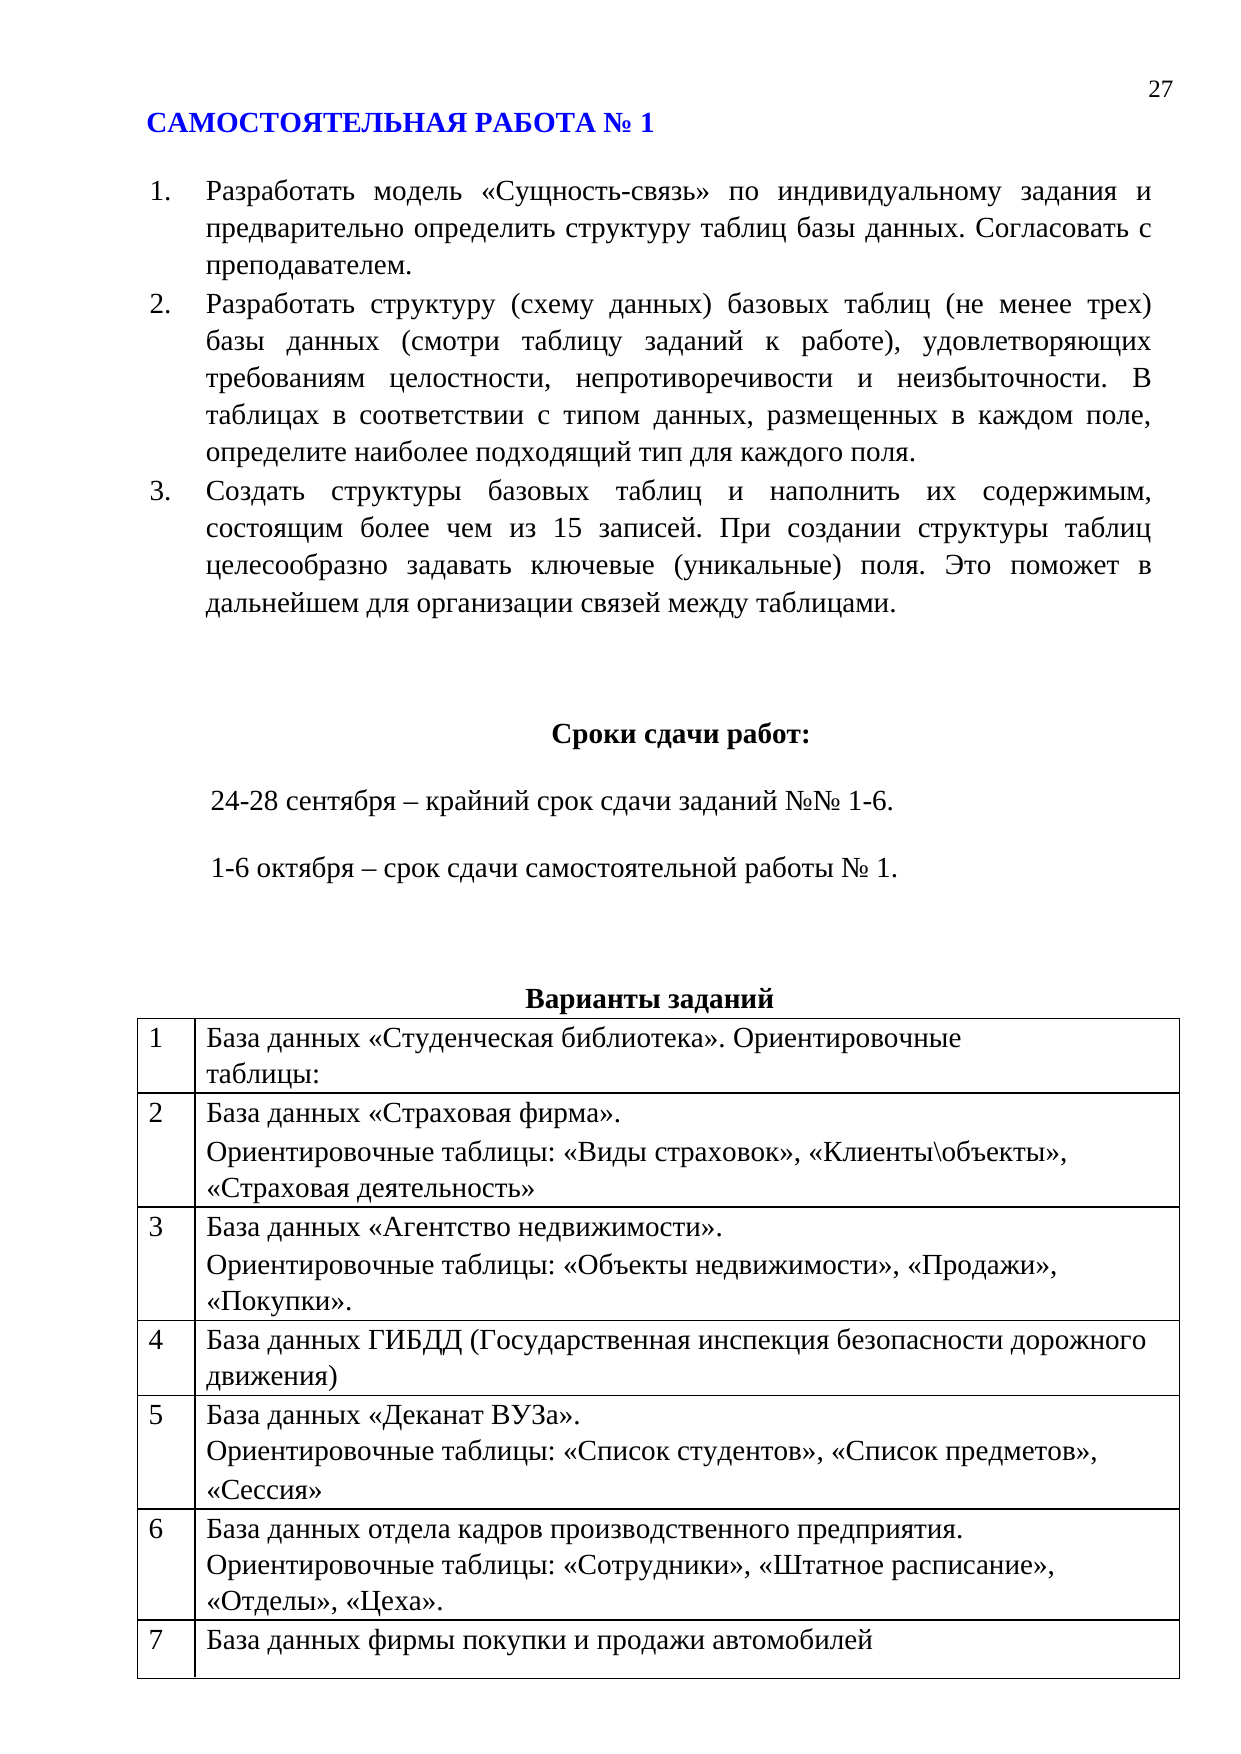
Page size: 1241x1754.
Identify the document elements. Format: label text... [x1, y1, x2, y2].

table_cell 5 [138, 1396, 194, 1508]
list Разработать модель «Сущность-связь» по индивидуальному задания и предварительно определить структуру таблиц базы данных. Согласовать с преподавателем. [149, 173, 1152, 281]
list Разработать структуру (схему данных) базовых таблиц (не менее трех) базы данных (смотри таблицу заданий к работе), удовлетворяющих требованиям целостности, непротиворечивости и неизбыточности. В таблицах в соответствии с типом данных, размещенных в каждом поле, определите наиболее подходящий тип для каждого поля. [149, 286, 1152, 468]
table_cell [196, 1621, 1179, 1677]
subtitle САМОСТОЯТЕЛЬНАЯ РАБОТА № 1 [146, 105, 1157, 139]
list Создать структуры базовых таблиц и наполнить их содержимым, состоящим более чем из 15 записей. При создании структуры таблиц целесообразно задавать ключевые (уникальные) поля. Это поможет в дальнейшем для организации связей между таблицами. [149, 473, 1152, 618]
table_cell База данных отдела кадров производственного предприятия. Ориентировочные таблицы: «Сотрудники», «Штатное расписание», «Отделы», «Цеха». [196, 1510, 1179, 1619]
text 24-28 сентября – крайний срок сдачи заданий №№ 1-6. [210, 783, 1152, 816]
table_cell База данных «Агентство недвижимости». Ориентировочные таблицы: «Объекты недвижимости», «Продажи», «Покупки». [196, 1208, 1179, 1320]
table_cell База данных «Страховая фирма». Ориентировочные таблицы: «Виды страховок», «Клиенты\объекты», «Страховая деятельность» [196, 1094, 1179, 1206]
table_cell 3 [138, 1208, 194, 1320]
table_cell База данных «Деканат ВУЗа». Ориентировочные таблицы: «Список студентов», «Список предметов», «Сессия» [196, 1396, 1179, 1508]
text 1-6 октября – срок сдачи самостоятельной работы № 1. [210, 850, 1152, 884]
table_header База данных «Студенческая библиотека». Ориентировочные таблицы: [196, 1019, 1179, 1092]
text Варианты заданий [216, 982, 1083, 1015]
text Сроки сдачи работ: [216, 716, 1145, 749]
table_header 1 [138, 1019, 194, 1092]
table_cell 4 [138, 1321, 194, 1395]
table_cell База данных ГИБДД (Государственная инспекция безопасности дорожного движения) [196, 1321, 1179, 1395]
table_cell 2 [138, 1094, 194, 1206]
table_cell 6 [138, 1510, 194, 1619]
table_cell 7 [138, 1621, 194, 1677]
